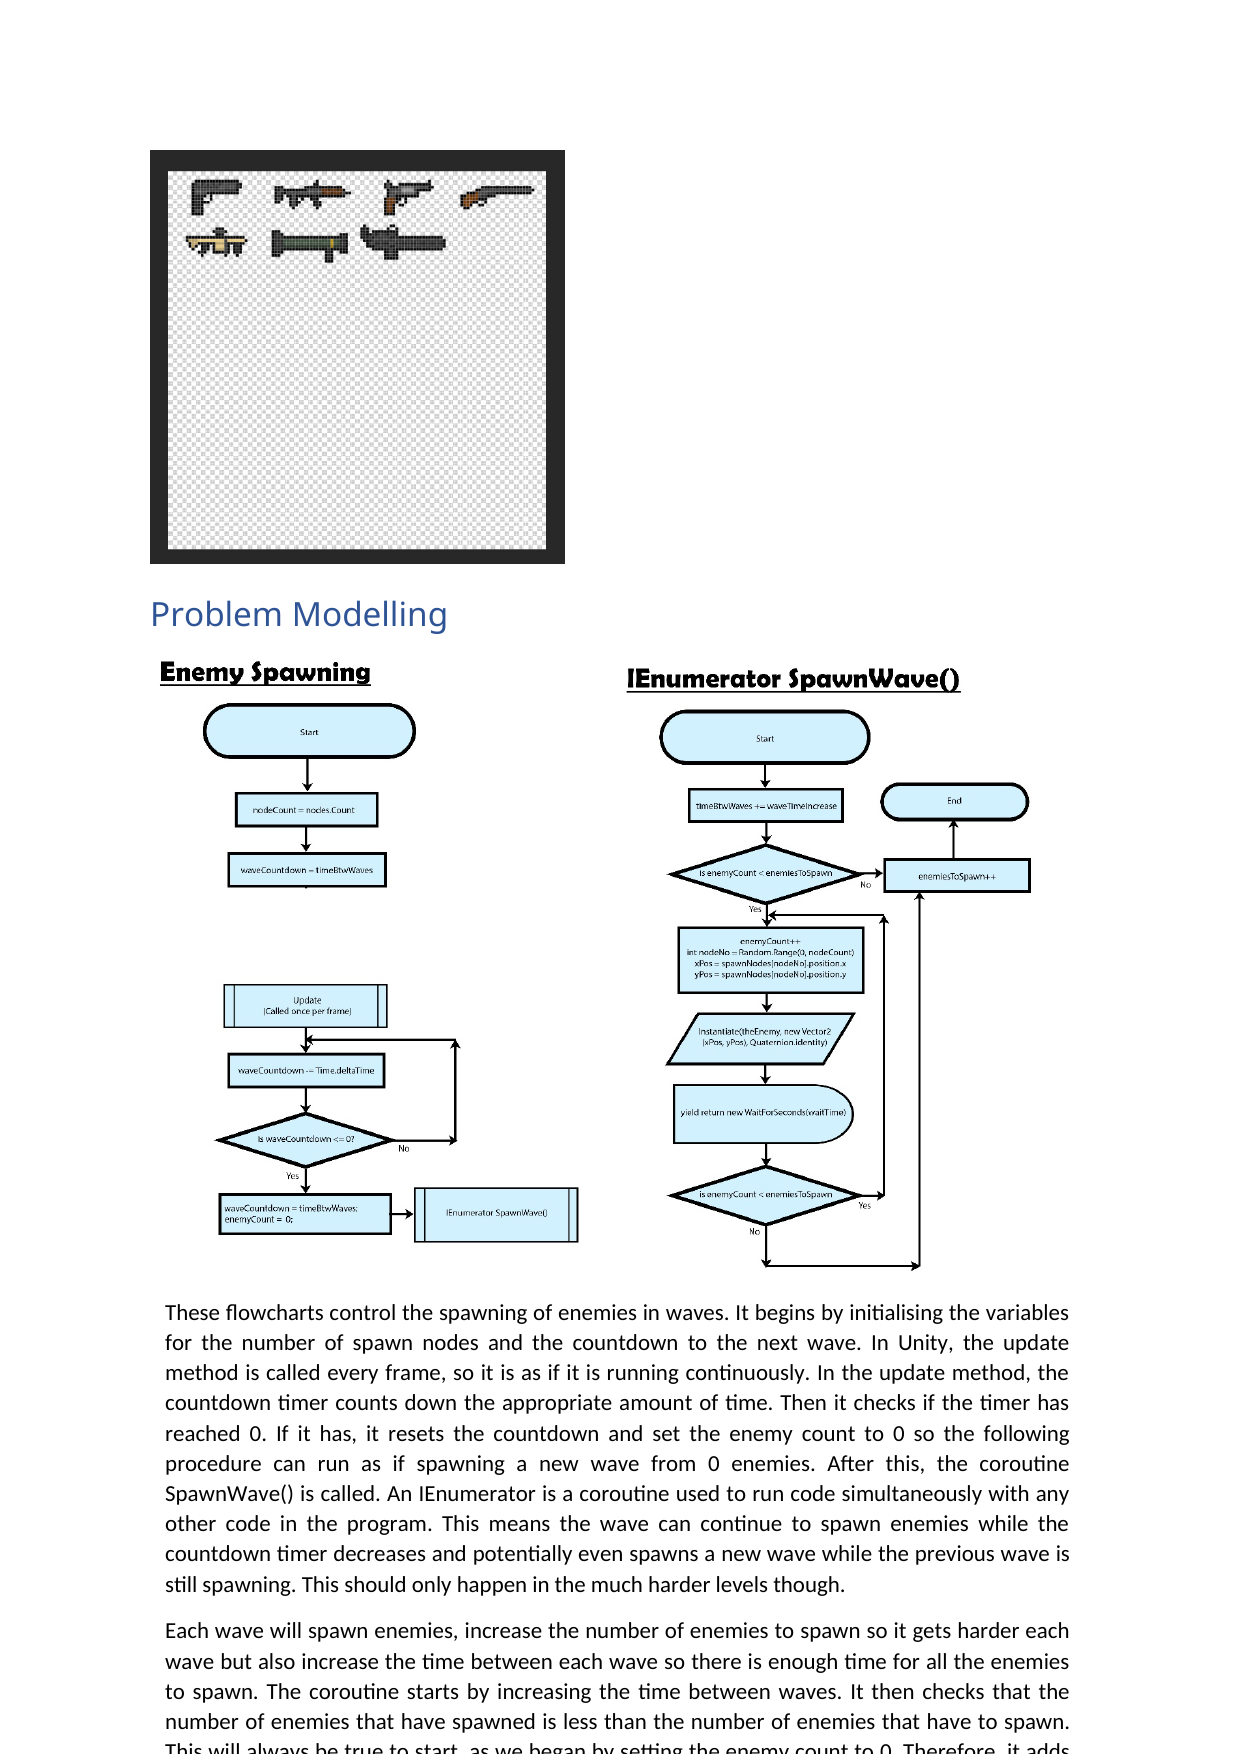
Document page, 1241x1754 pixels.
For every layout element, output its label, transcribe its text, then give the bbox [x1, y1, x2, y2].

picture [609, 649, 1062, 1290]
picture [150, 150, 565, 564]
subtitle Problem Modelling [150, 591, 1090, 637]
picture [150, 649, 607, 1295]
